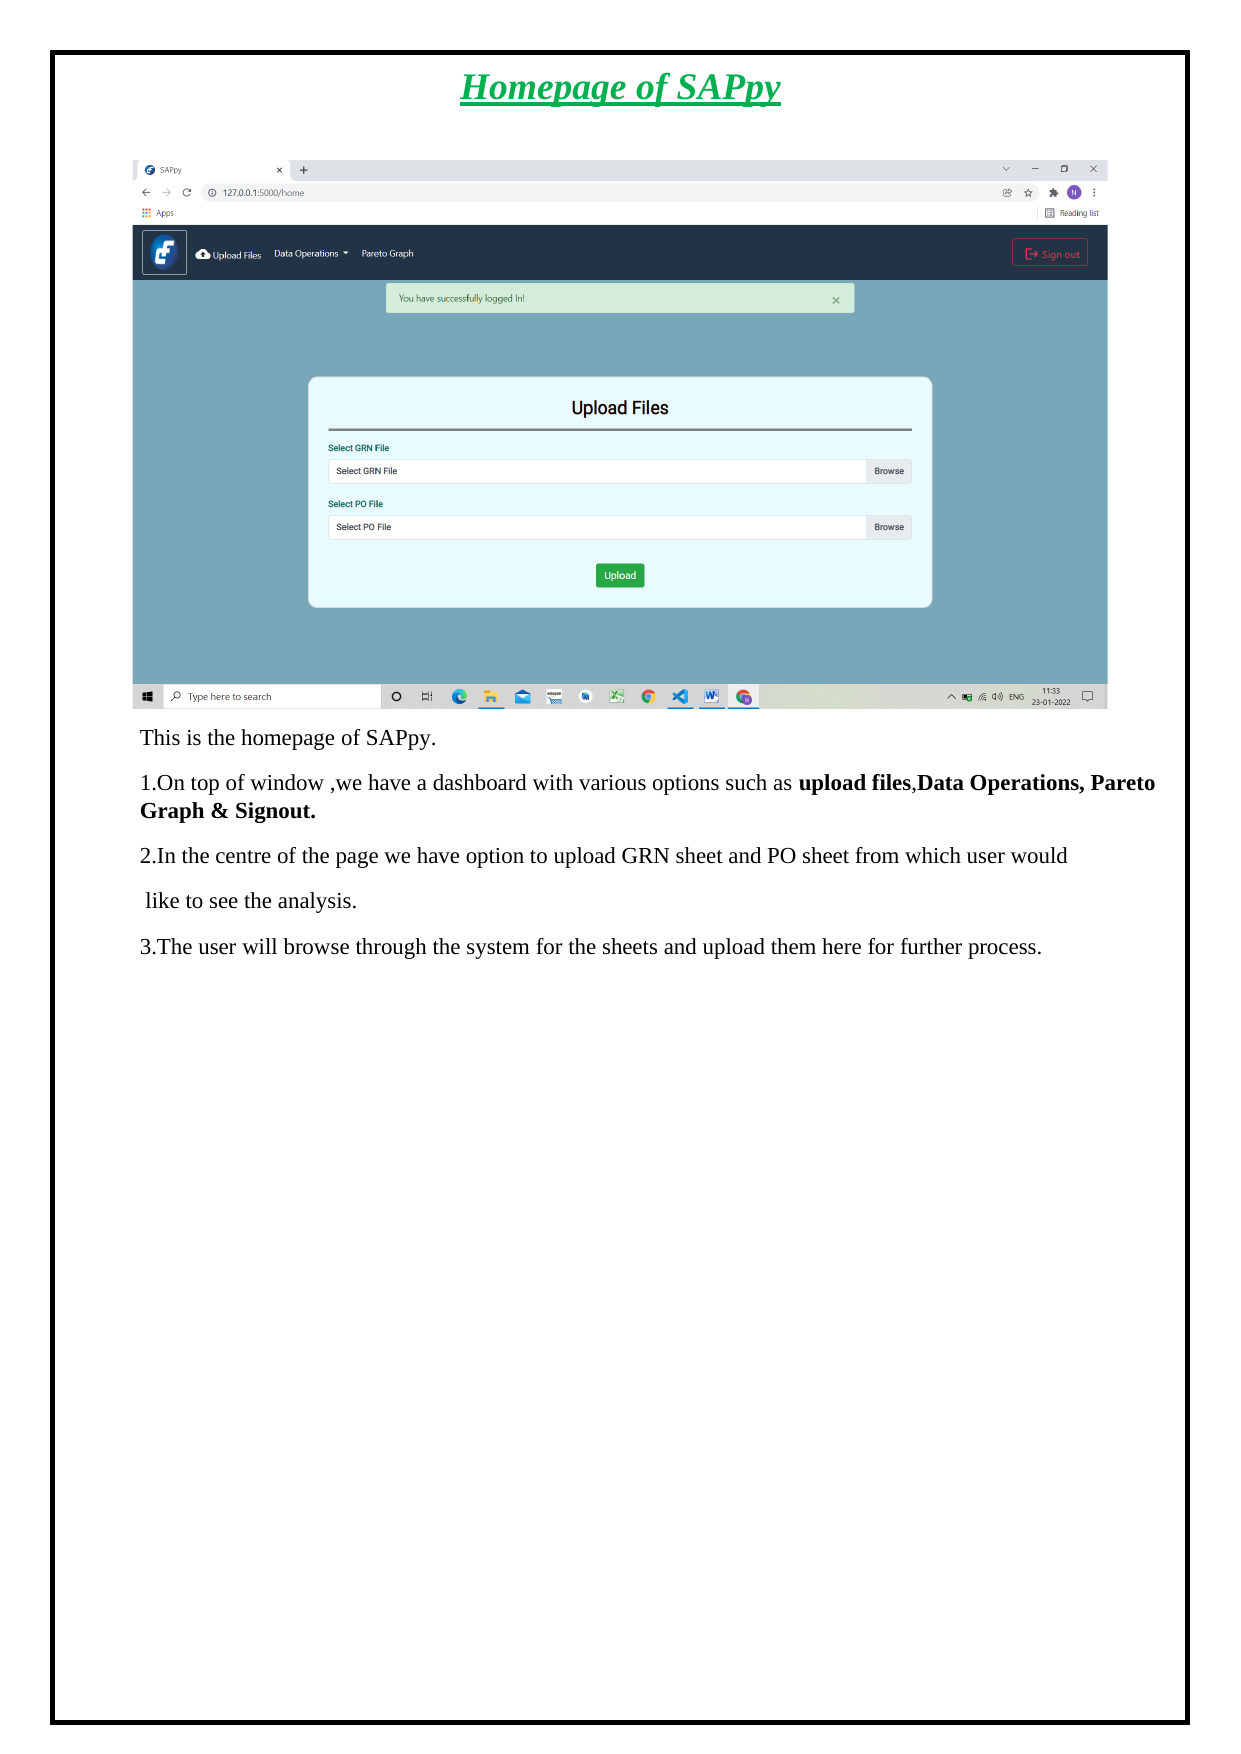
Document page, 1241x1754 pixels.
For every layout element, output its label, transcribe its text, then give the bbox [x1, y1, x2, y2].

list 3.The user will browse through the system for the sheets and upload them here for further process. [139, 933, 1176, 959]
picture [132, 160, 1108, 709]
list 2.In the centre of the page we have option to upload GRN sheet and PO sheet from which user would [139, 842, 1152, 869]
text This is the homepage of SAPpy. [75, 724, 1176, 750]
subtitle Homepage of SAPpy [336, 64, 904, 108]
list 1.On top of window ,we have a dashboard with various options such as upload files,Data Operations, Pareto Graph & Signout. [139, 769, 1157, 824]
list like to see the analysis. [139, 887, 1152, 914]
